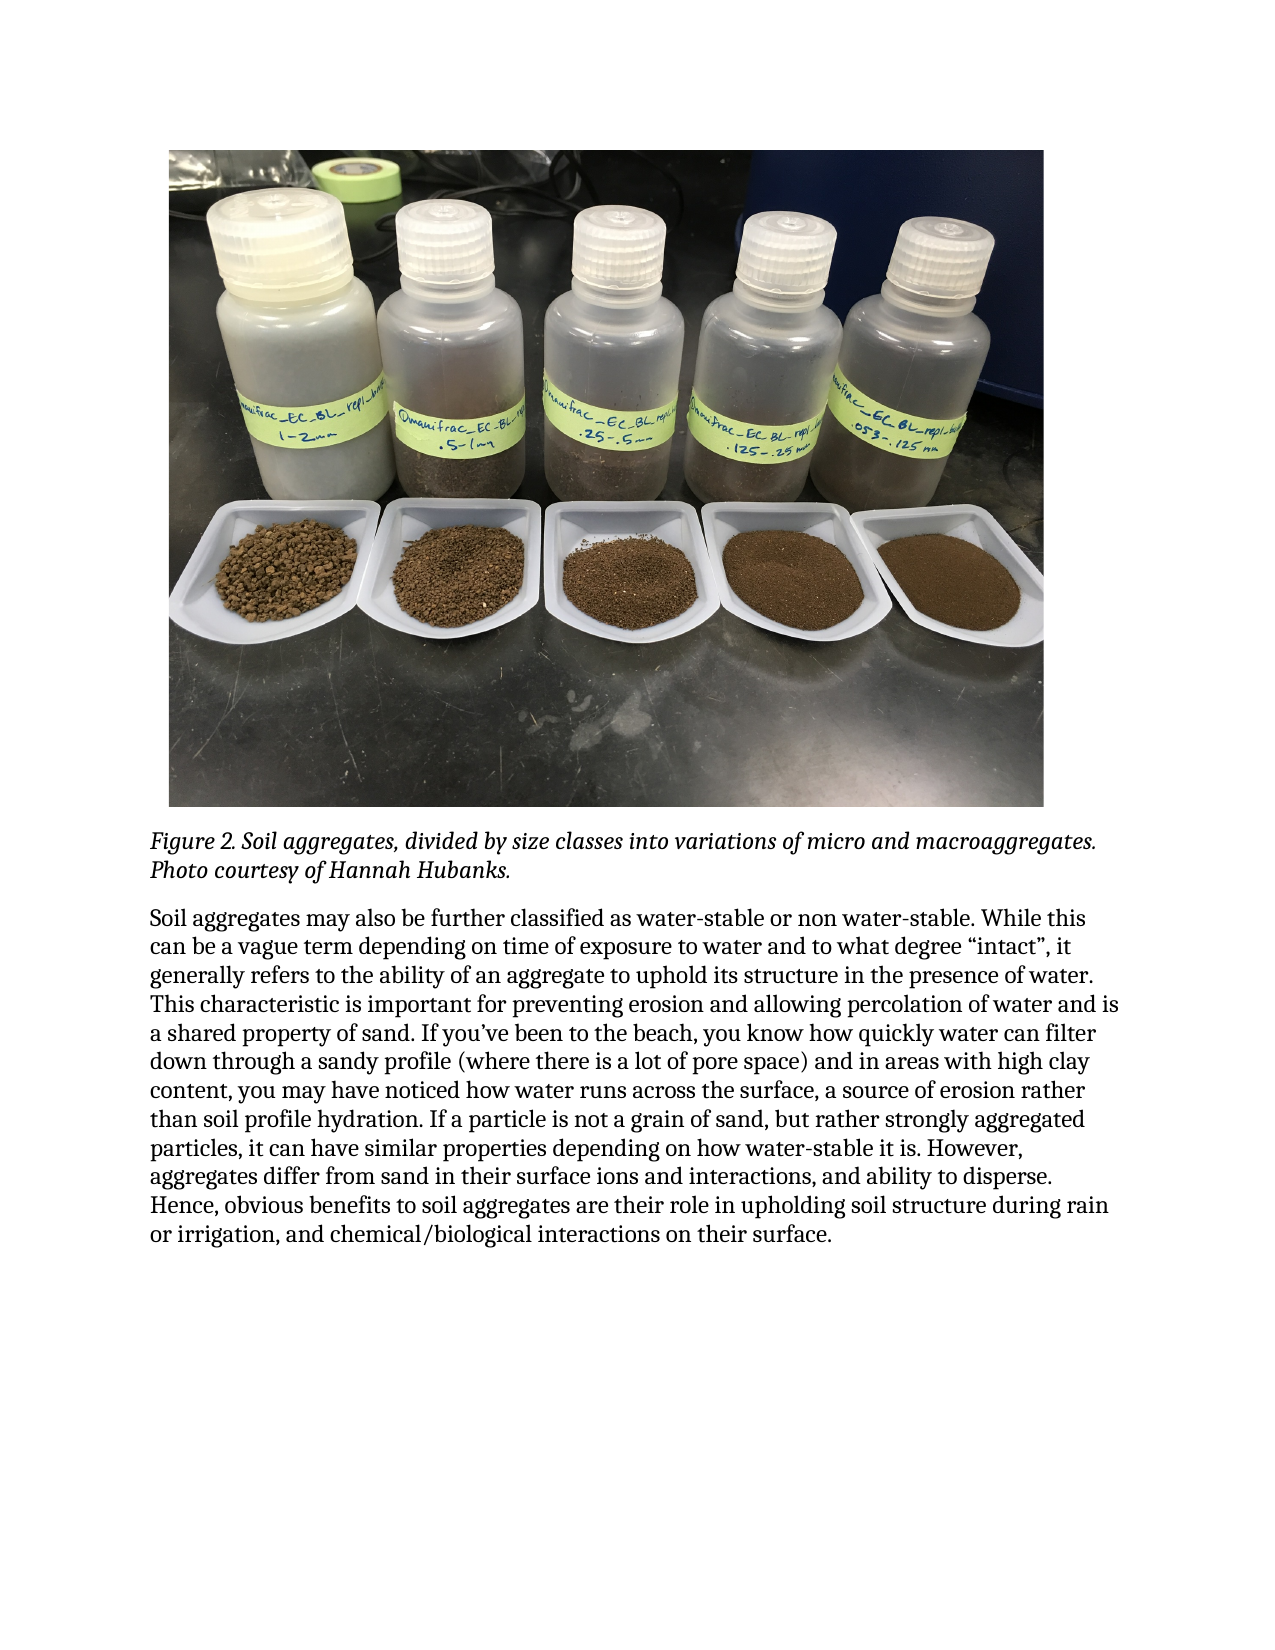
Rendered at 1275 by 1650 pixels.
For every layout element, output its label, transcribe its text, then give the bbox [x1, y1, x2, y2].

text Soil aggregates may also be further classified as water-stable or non water-stable. While this can be a vague term depending on time of exposure to water and to what degree “intact”, it generally refers to the ability of an aggregate to uphold its structure in the presence of water. This characteristic is important for preventing erosion and allowing percolation of water and is a shared property of sand. If you’ve been to the beach, you know how quickly water can filter down through a sandy profile (where there is a lot of pore space) and in areas with high clay content, you may have noticed how water runs across the surface, a source of erosion rather than soil profile hydration. If a particle is not a grain of sand, but rather strongly aggregated particles, it can have similar properties depending on how water-stable it is. However, aggregates differ from sand in their surface ions and interactions, and ability to disperse. Hence, obvious benefits to soil aggregates are their role in upholding soil structure during rain or irrigation, and chemical/biological interactions on their surface. [150, 903, 1125, 1248]
picture [168, 150, 1044, 807]
text Figure 2. Soil aggregates, divided by size classes into variations of micro and macroaggregates. Photo courtesy of Hannah Hubanks. [150, 827, 1125, 885]
